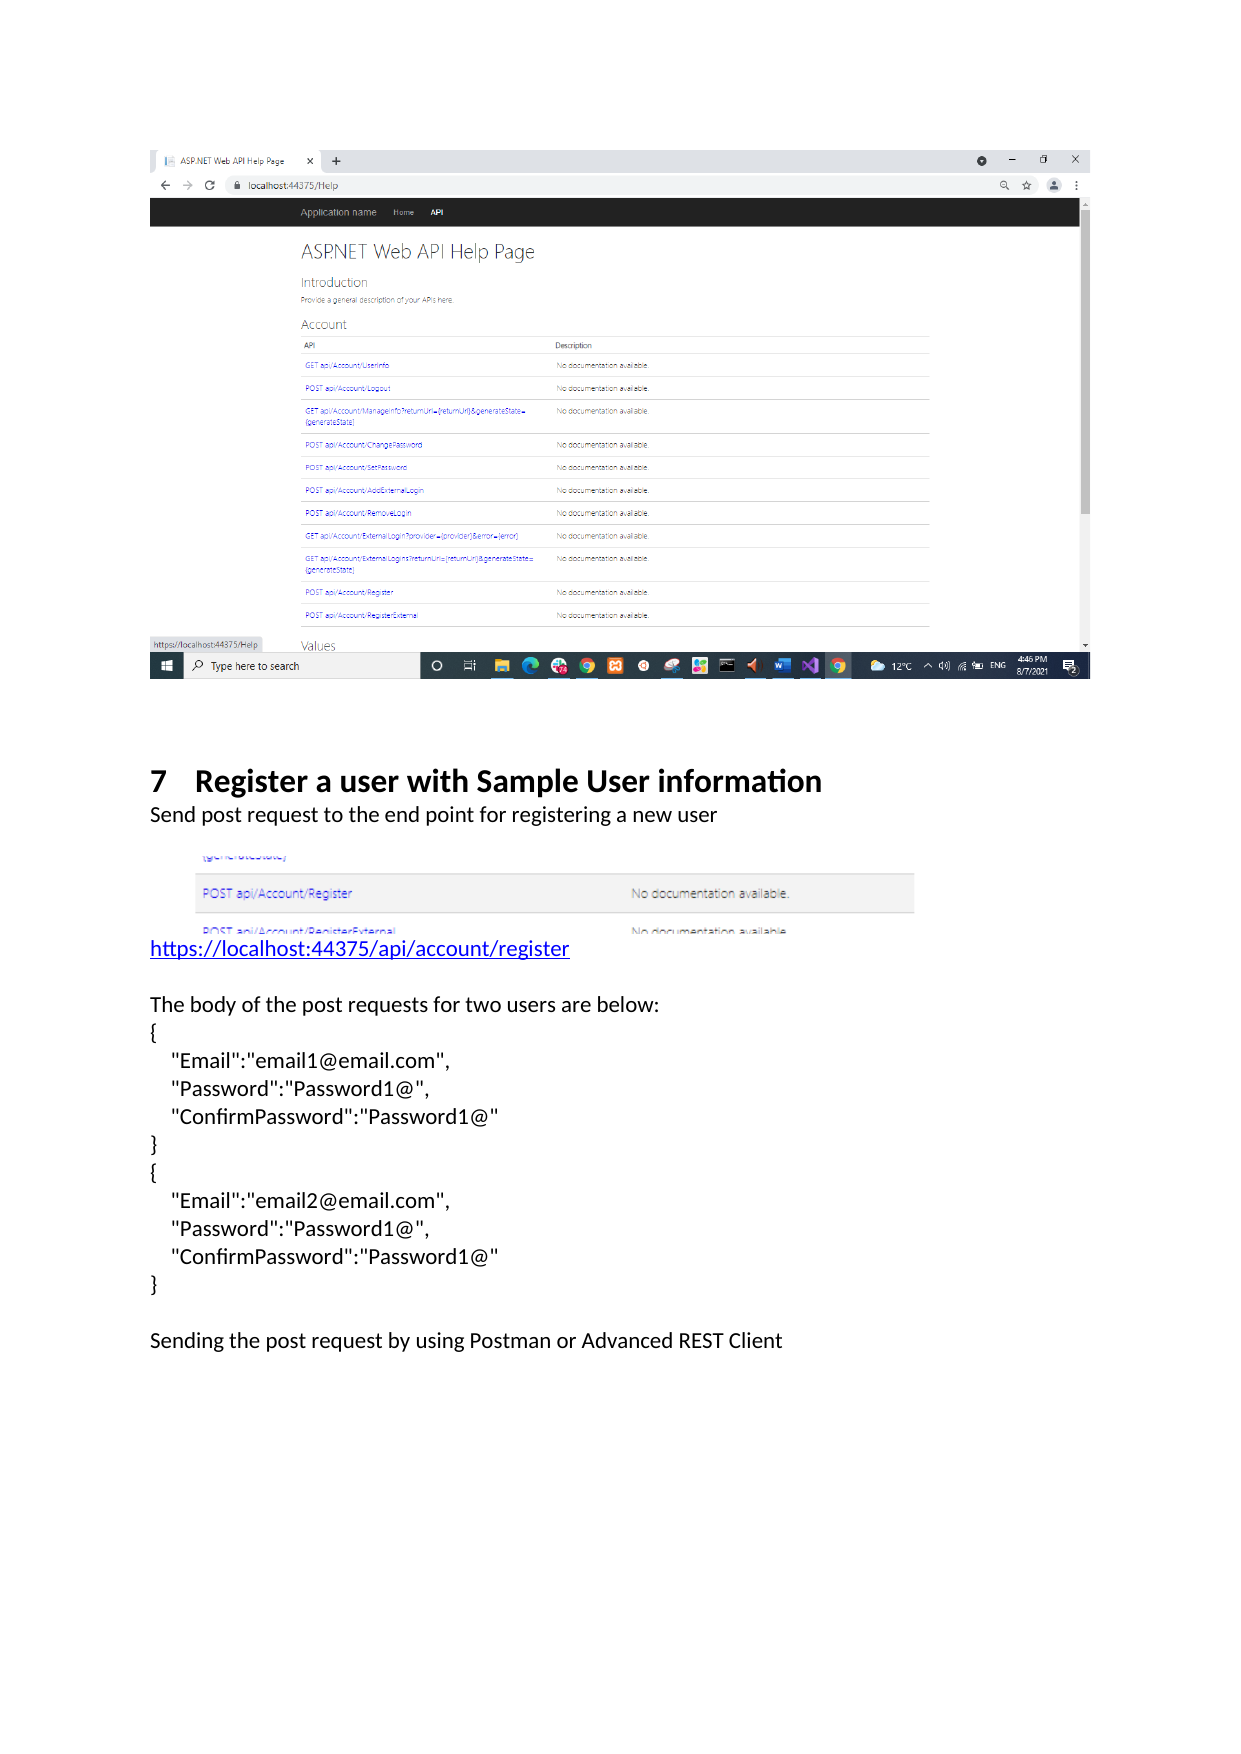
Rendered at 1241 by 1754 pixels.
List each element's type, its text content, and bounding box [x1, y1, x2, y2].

text https://localhost:44375/api/account/register [150, 934, 1090, 962]
text } [150, 1130, 1090, 1158]
text "Password":"Password1@", [150, 1074, 1090, 1102]
text { [150, 1158, 1090, 1186]
text Send post request to the end point for registering a new user [150, 800, 1090, 828]
picture [150, 856, 915, 934]
text "Email":"email2@email.com", [150, 1186, 1090, 1214]
text The body of the post requests for two users are below: [150, 990, 1090, 1018]
text "Password":"Password1@", [150, 1214, 1090, 1242]
text { [150, 1018, 1090, 1046]
text } [150, 1270, 1090, 1298]
picture [150, 150, 1091, 679]
subtitle Register a user with Sample User information [150, 760, 1090, 800]
text Sending the post request by using Postman or Advanced REST Client [150, 1326, 1090, 1354]
text "Email":"email1@email.com", [150, 1046, 1090, 1074]
text "ConfirmPassword":"Password1@" [150, 1102, 1090, 1130]
text "ConfirmPassword":"Password1@" [150, 1242, 1090, 1270]
